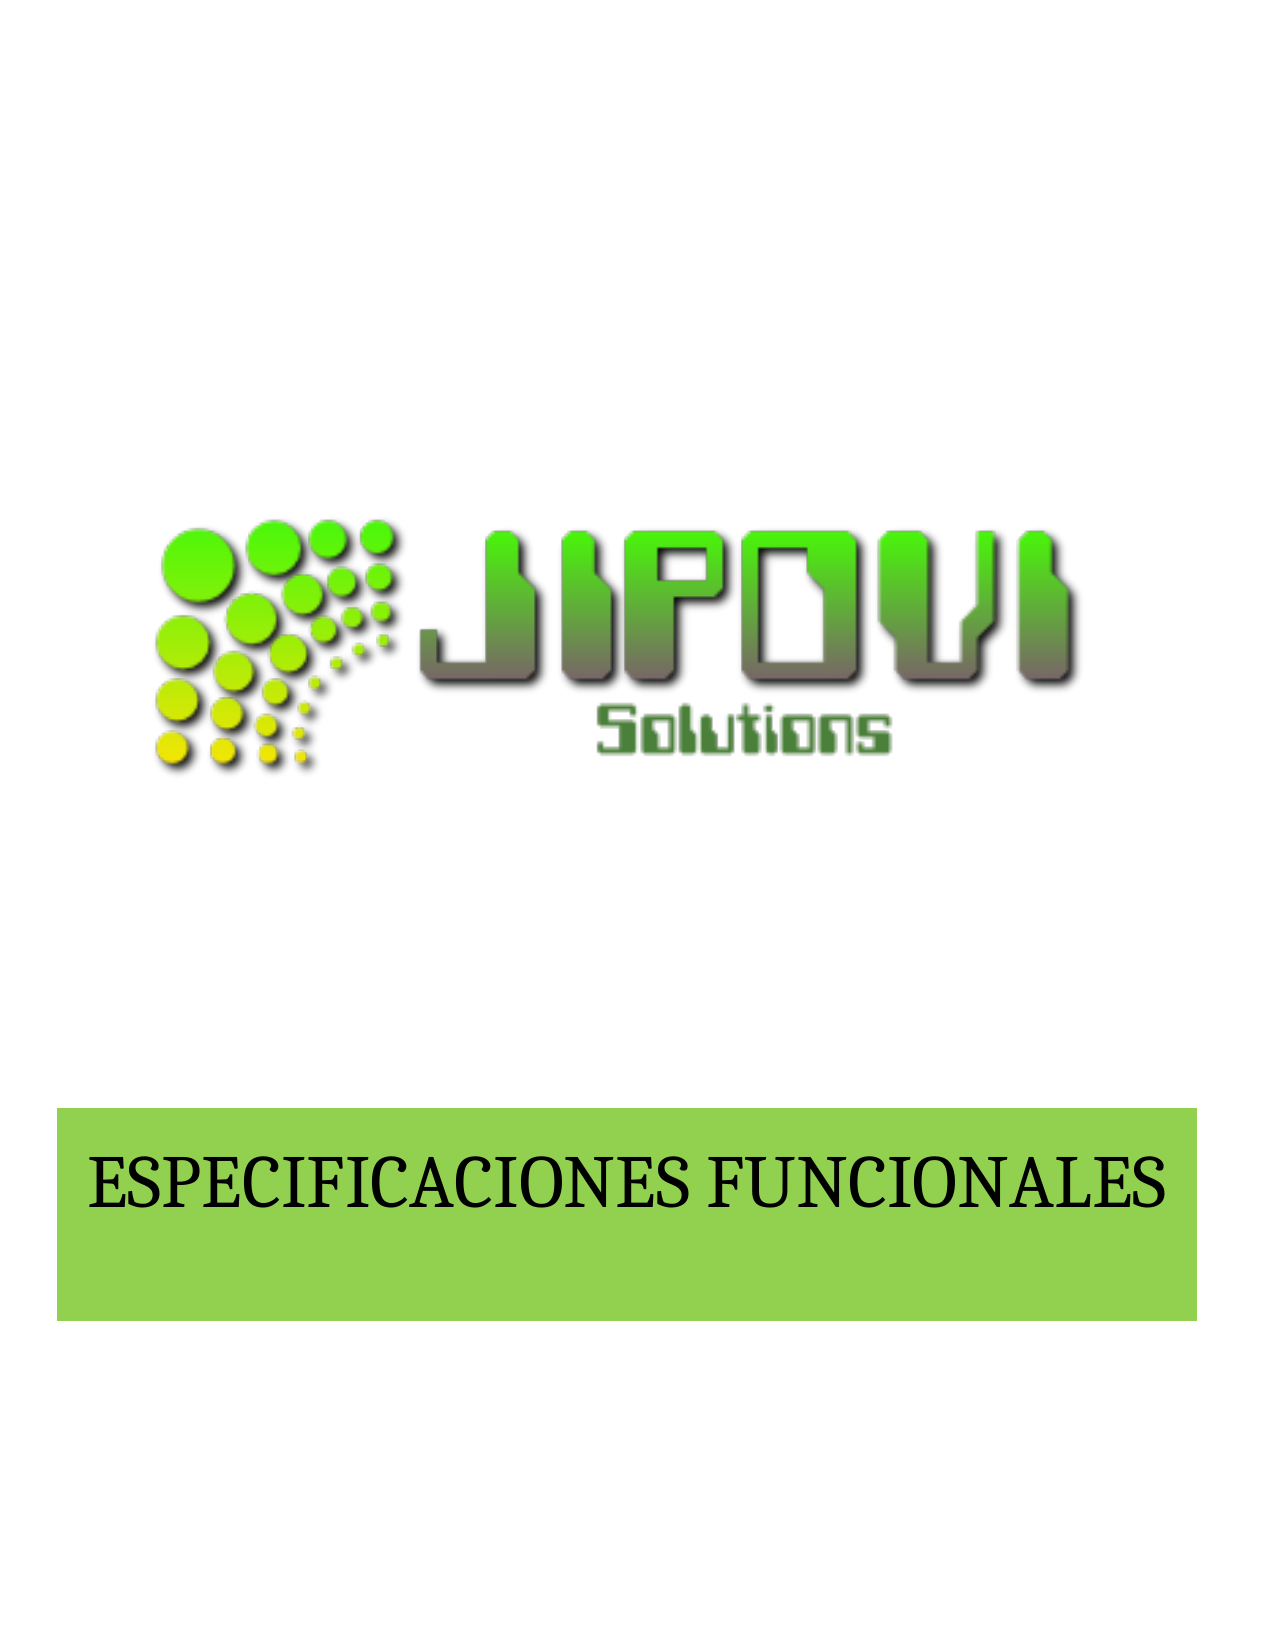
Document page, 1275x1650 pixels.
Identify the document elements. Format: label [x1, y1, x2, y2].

picture [130, 494, 1093, 789]
